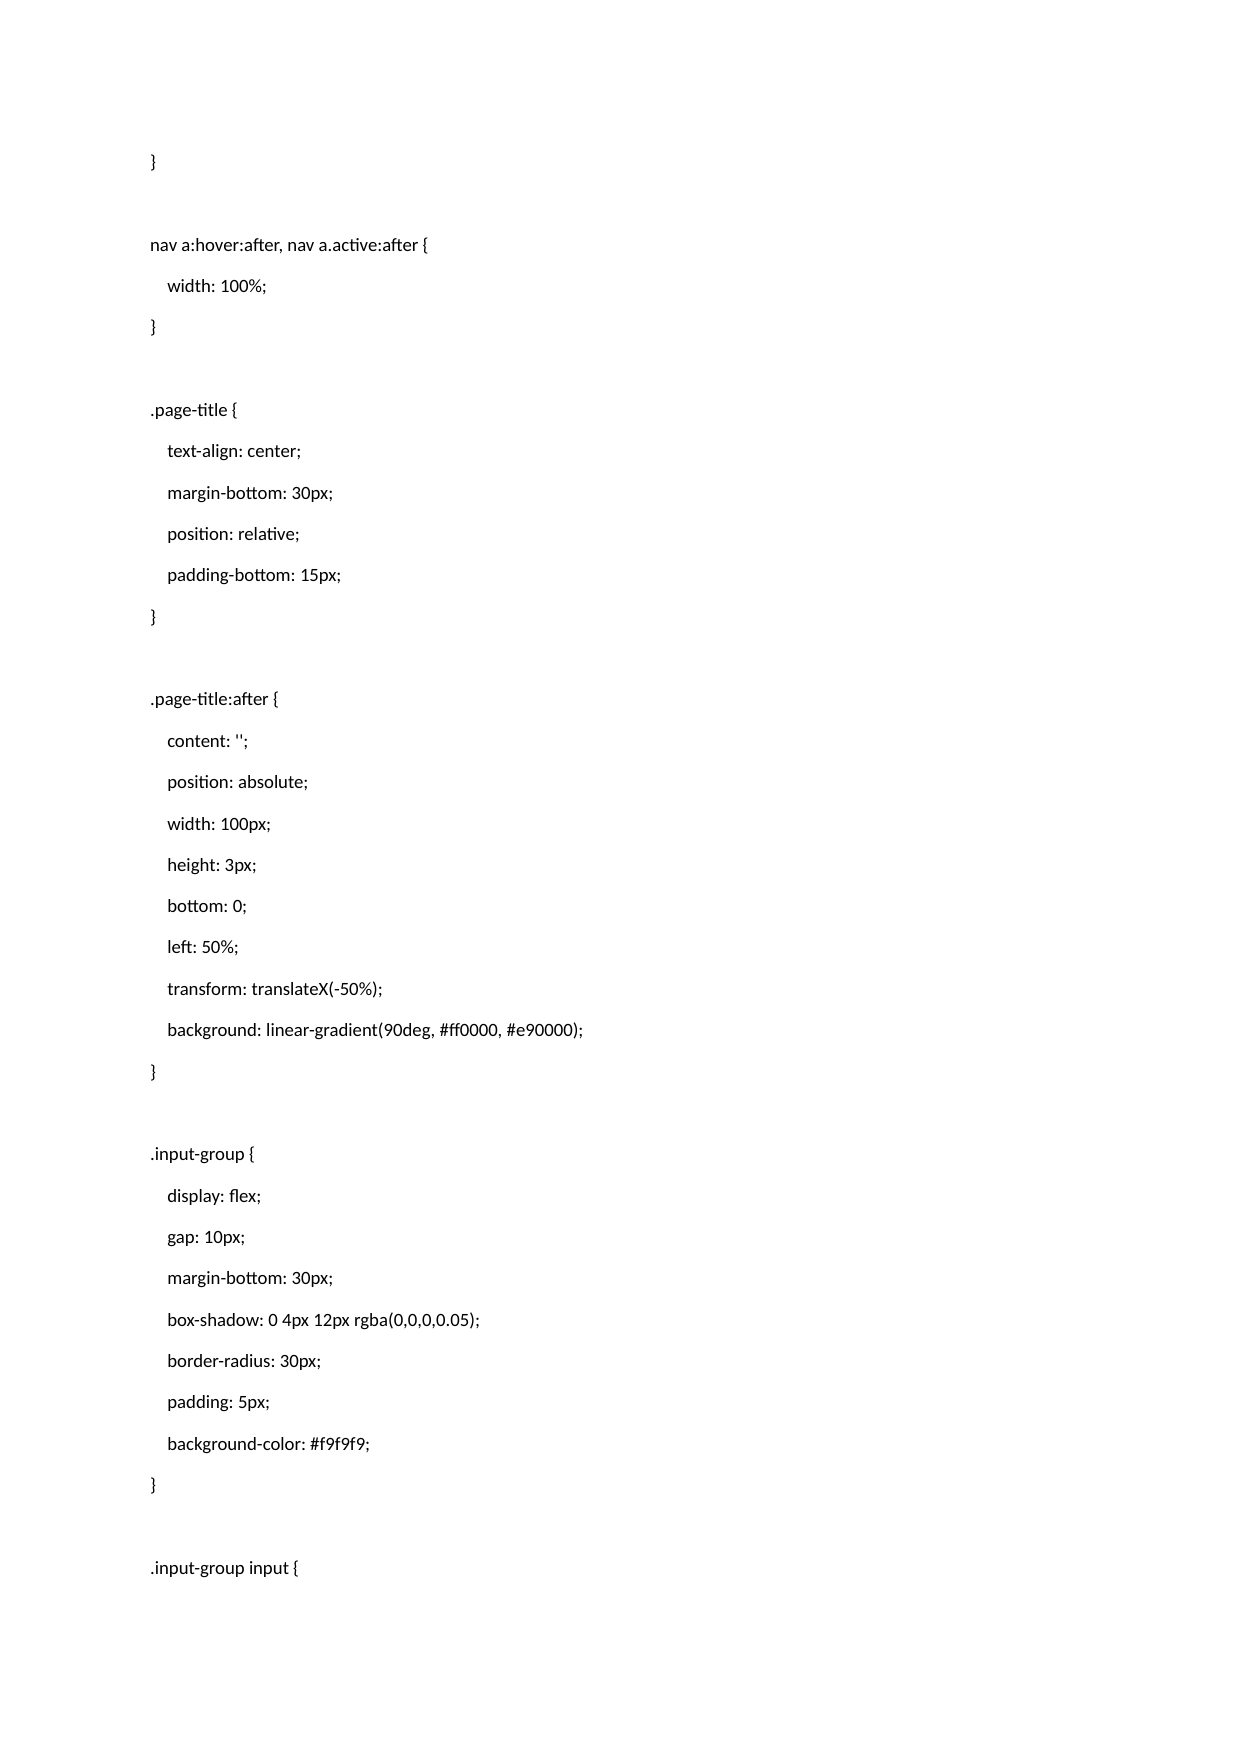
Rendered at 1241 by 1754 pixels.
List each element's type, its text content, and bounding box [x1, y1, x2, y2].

text width: 100%; [150, 274, 1090, 297]
text content: ''; [150, 729, 1090, 752]
text margin-bottom: 30px; [150, 481, 1090, 504]
text margin-bottom: 30px; [150, 1267, 1090, 1289]
text padding: 5px; [150, 1391, 1090, 1413]
text background: linear-gradient(90deg, #ff0000, #e90000); [150, 1018, 1090, 1041]
text position: relative; [150, 522, 1090, 545]
text padding-bottom: 15px; [150, 563, 1090, 586]
text .input-group { [150, 1142, 1090, 1165]
text bottom: 0; [150, 894, 1090, 917]
text nav a:hover:after, nav a.active:after { [150, 233, 1090, 256]
text left: 50%; [150, 936, 1090, 959]
text gap: 10px; [150, 1225, 1090, 1248]
text height: 3px; [150, 853, 1090, 876]
text .page-title { [150, 398, 1090, 421]
text } [150, 1473, 1090, 1496]
text .input-group input { [150, 1556, 1090, 1579]
text .page-title:after { [150, 688, 1090, 711]
text width: 100px; [150, 812, 1090, 834]
text position: absolute; [150, 770, 1090, 793]
text display: flex; [150, 1184, 1090, 1207]
text background-color: #f9f9f9; [150, 1432, 1090, 1455]
text } [150, 150, 1090, 173]
text text-align: center; [150, 439, 1090, 462]
text box-shadow: 0 4px 12px rgba(0,0,0,0.05); [150, 1308, 1090, 1331]
text } [150, 315, 1090, 338]
text border-radius: 30px; [150, 1349, 1090, 1372]
text transform: translateX(-50%); [150, 977, 1090, 1000]
text } [150, 605, 1090, 628]
text } [150, 1060, 1090, 1083]
